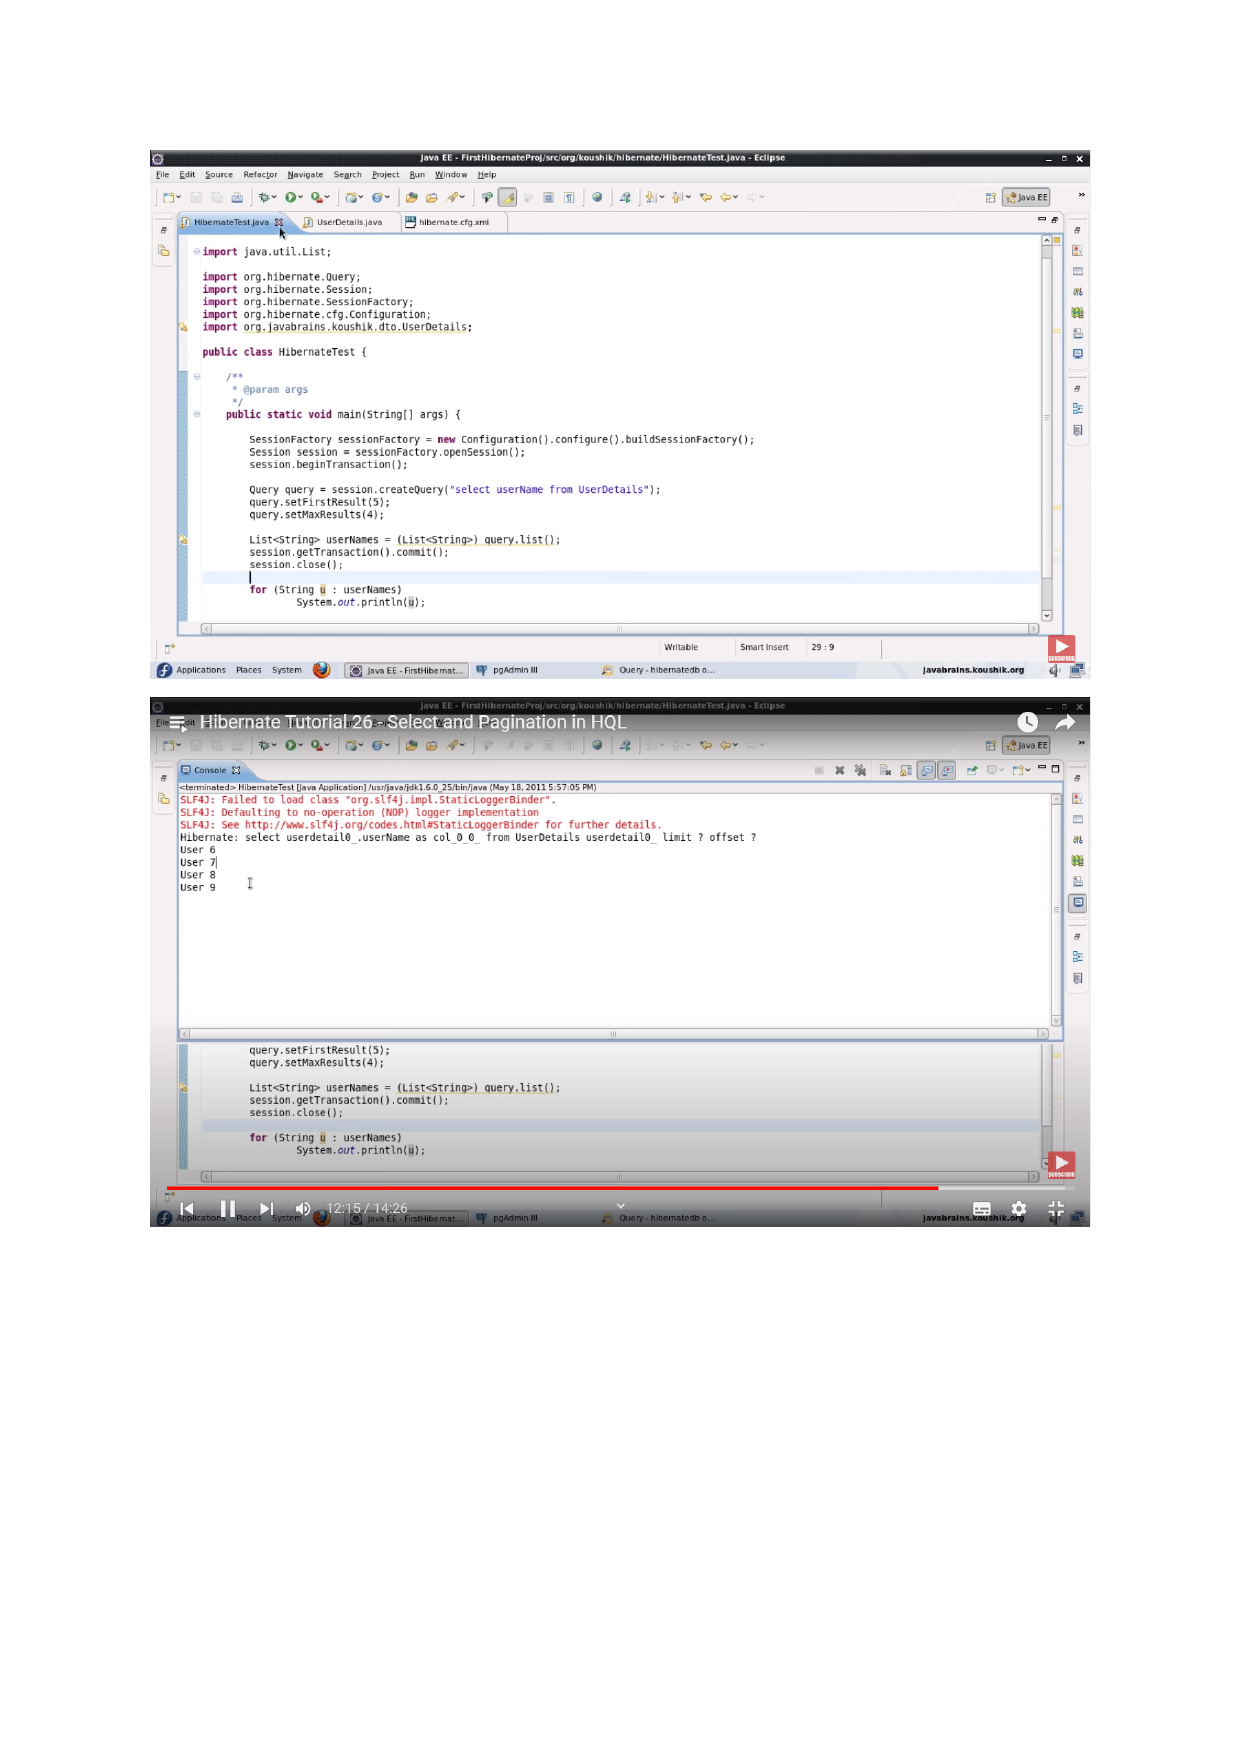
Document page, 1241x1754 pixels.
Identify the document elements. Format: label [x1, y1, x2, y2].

picture [150, 150, 1091, 679]
picture [150, 697, 1091, 1227]
